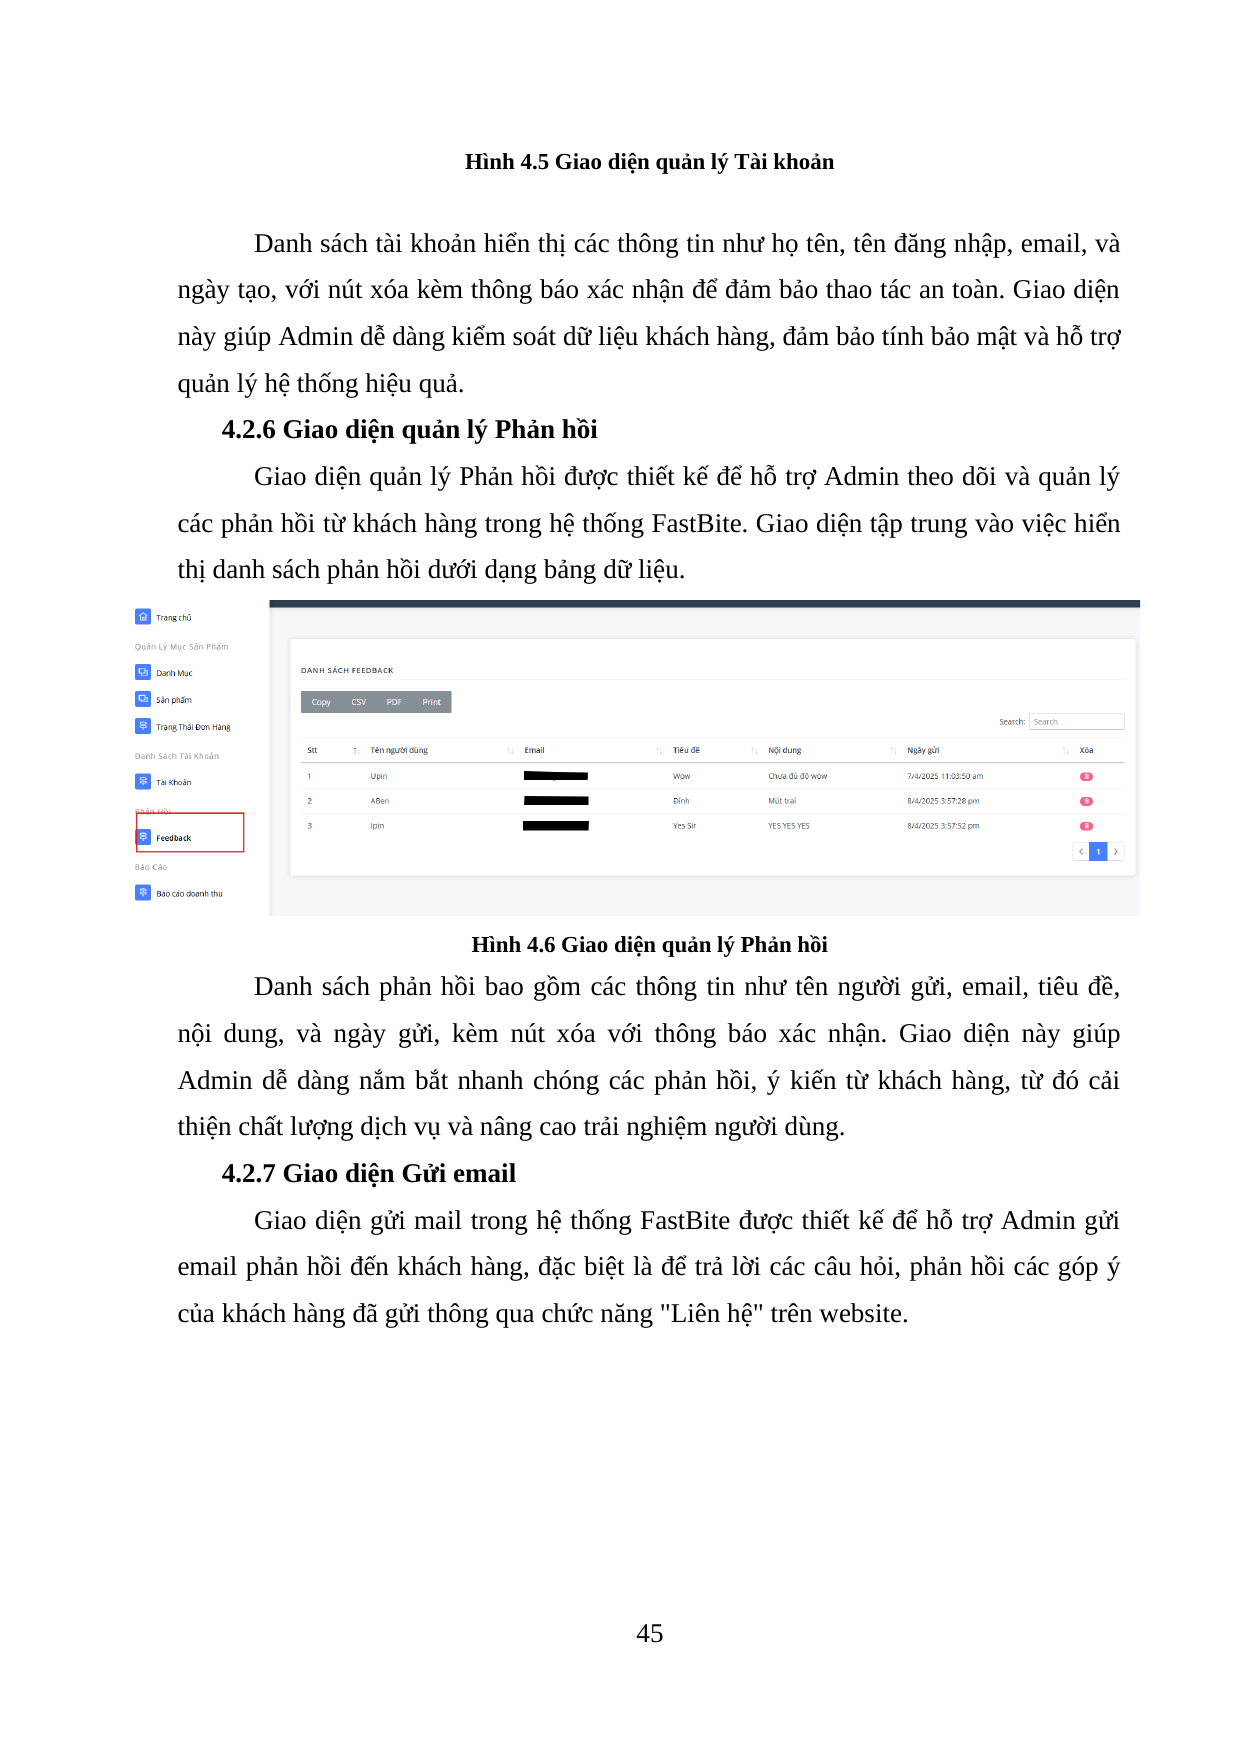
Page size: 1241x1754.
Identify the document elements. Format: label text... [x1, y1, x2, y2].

text Hình 4.6 Giao diện quản lý Phản hồi [177, 931, 1122, 957]
text 4.2.6 Giao diện quản lý Phản hồi [177, 413, 1122, 444]
text 4.2.7 Giao diện Gửi email [177, 1157, 1122, 1188]
picture [132, 600, 1141, 916]
text Danh sách phản hồi bao gồm các thông tin như tên người gửi, email, tiêu đề, nội dung, và ngày gửi, kèm nút xóa với thông báo xác nhận. Giao diện này giúp Admin dễ dàng nắm bắt nhanh chóng các phản hồi, ý kiến từ khách hàng, từ đó cải thiện chất lượng dịch vụ và nâng cao trải nghiệm người dùng. [177, 971, 1122, 1142]
text Danh sách tài khoản hiển thị các thông tin như họ tên, tên đăng nhập, email, và ngày tạo, với nút xóa kèm thông báo xác nhận để đảm bảo thao tác an toàn. Giao diện này giúp Admin dễ dàng kiểm soát dữ liệu khách hàng, đảm bảo tính bảo mật và hỗ trợ quản lý hệ thống hiệu quả. [177, 227, 1122, 398]
text Giao diện gửi mail trong hệ thống FastBite được thiết kế để hỗ trợ Admin gửi email phản hồi đến khách hàng, đặc biệt là để trả lời các câu hỏi, phản hồi các góp ý của khách hàng đã gửi thông qua chức năng "Liên hệ" trên website. [177, 1204, 1122, 1328]
text Hình 4.5 Giao diện quản lý Tài khoản [177, 148, 1122, 174]
text Giao diện quản lý Phản hồi được thiết kế để hỗ trợ Admin theo dõi và quản lý các phản hồi từ khách hàng trong hệ thống FastBite. Giao diện tập trung vào việc hiển thị danh sách phản hồi dưới dạng bảng dữ liệu. [177, 460, 1122, 584]
